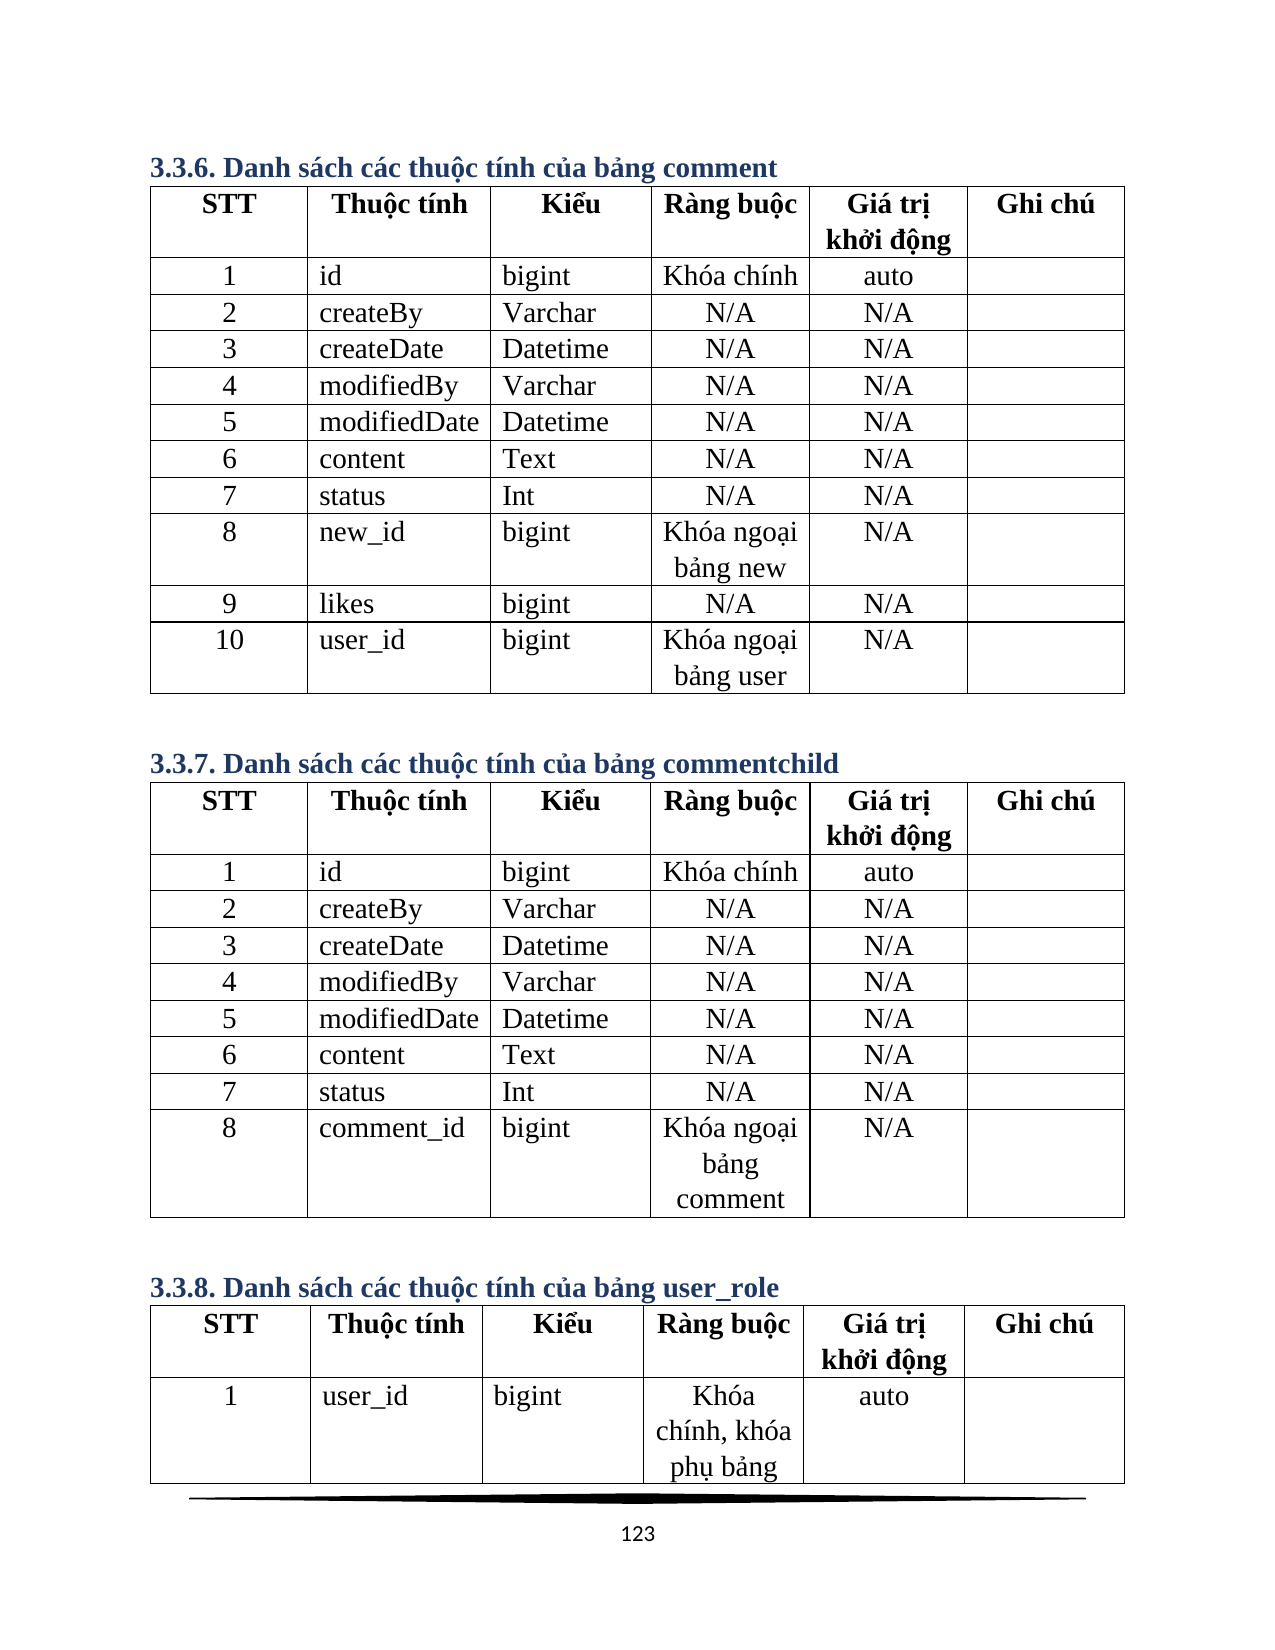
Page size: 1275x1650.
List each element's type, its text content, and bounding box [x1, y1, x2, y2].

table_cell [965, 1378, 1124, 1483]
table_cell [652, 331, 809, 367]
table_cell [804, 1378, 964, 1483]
subtitle 3.3.8. Danh sách các thuộc tính của bảng user_role [150, 1270, 1125, 1303]
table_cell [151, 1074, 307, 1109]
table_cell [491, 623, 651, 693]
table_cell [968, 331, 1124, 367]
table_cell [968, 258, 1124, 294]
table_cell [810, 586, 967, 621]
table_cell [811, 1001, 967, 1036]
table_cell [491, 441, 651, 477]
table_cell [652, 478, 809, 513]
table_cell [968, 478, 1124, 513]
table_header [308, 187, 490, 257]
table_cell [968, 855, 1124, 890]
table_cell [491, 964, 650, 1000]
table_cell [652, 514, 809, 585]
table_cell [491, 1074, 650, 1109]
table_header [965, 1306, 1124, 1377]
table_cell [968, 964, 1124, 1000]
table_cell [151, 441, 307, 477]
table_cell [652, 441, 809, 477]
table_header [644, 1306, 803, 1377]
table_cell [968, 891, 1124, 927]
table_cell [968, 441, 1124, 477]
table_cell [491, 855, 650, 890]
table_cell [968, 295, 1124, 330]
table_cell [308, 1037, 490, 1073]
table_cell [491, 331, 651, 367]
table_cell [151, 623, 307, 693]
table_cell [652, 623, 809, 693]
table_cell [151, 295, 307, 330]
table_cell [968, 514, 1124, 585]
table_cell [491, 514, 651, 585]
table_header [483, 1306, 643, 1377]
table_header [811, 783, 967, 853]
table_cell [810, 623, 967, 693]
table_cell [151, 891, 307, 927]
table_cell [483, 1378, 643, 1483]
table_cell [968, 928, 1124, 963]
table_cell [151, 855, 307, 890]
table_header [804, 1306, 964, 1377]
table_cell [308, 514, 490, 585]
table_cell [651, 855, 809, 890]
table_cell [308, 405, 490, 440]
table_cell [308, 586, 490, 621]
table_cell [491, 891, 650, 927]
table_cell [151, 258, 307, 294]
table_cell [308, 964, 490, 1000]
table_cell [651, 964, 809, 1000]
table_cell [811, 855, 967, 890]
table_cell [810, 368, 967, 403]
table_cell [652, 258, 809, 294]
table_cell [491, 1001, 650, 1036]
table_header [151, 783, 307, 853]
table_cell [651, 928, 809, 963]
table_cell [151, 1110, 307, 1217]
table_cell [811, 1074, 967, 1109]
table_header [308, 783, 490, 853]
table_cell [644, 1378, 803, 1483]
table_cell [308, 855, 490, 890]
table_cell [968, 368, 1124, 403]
subtitle 3.3.6. Danh sách các thuộc tính của bảng comment [150, 150, 1125, 183]
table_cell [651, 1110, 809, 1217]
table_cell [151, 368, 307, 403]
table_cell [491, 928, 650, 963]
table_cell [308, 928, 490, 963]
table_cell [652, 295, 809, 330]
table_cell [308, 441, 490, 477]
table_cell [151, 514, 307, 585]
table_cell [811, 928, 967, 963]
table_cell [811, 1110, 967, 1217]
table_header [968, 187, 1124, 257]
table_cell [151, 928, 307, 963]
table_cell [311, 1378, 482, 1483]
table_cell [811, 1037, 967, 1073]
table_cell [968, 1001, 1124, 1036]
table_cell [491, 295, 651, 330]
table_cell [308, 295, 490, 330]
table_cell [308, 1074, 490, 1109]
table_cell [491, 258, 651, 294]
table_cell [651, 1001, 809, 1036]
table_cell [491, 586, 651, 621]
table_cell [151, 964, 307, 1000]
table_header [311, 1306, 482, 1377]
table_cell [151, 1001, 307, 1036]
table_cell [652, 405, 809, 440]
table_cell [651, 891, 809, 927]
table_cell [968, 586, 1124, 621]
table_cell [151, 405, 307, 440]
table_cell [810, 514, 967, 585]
subtitle 3.3.7. Danh sách các thuộc tính của bảng commentchild [150, 746, 1125, 780]
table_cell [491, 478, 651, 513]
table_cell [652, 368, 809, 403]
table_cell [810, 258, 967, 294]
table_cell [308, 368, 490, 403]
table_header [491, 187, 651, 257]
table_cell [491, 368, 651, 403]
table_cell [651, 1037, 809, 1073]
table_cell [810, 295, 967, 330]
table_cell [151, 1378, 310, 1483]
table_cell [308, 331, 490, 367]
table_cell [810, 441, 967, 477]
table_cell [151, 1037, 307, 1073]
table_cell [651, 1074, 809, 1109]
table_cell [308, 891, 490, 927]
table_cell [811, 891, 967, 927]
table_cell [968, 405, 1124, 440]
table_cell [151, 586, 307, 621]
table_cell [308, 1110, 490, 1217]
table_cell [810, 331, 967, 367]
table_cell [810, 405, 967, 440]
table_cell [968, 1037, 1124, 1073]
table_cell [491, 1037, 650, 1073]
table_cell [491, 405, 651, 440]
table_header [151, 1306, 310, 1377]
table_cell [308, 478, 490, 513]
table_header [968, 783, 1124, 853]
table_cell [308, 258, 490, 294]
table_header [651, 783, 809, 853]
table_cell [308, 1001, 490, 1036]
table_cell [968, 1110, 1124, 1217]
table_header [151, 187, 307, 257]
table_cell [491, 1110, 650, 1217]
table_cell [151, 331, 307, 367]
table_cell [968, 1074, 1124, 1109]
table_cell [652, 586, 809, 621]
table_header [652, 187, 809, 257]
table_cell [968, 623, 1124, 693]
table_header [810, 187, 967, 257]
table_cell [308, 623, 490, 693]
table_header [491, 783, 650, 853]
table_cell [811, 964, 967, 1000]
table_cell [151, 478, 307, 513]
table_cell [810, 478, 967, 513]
